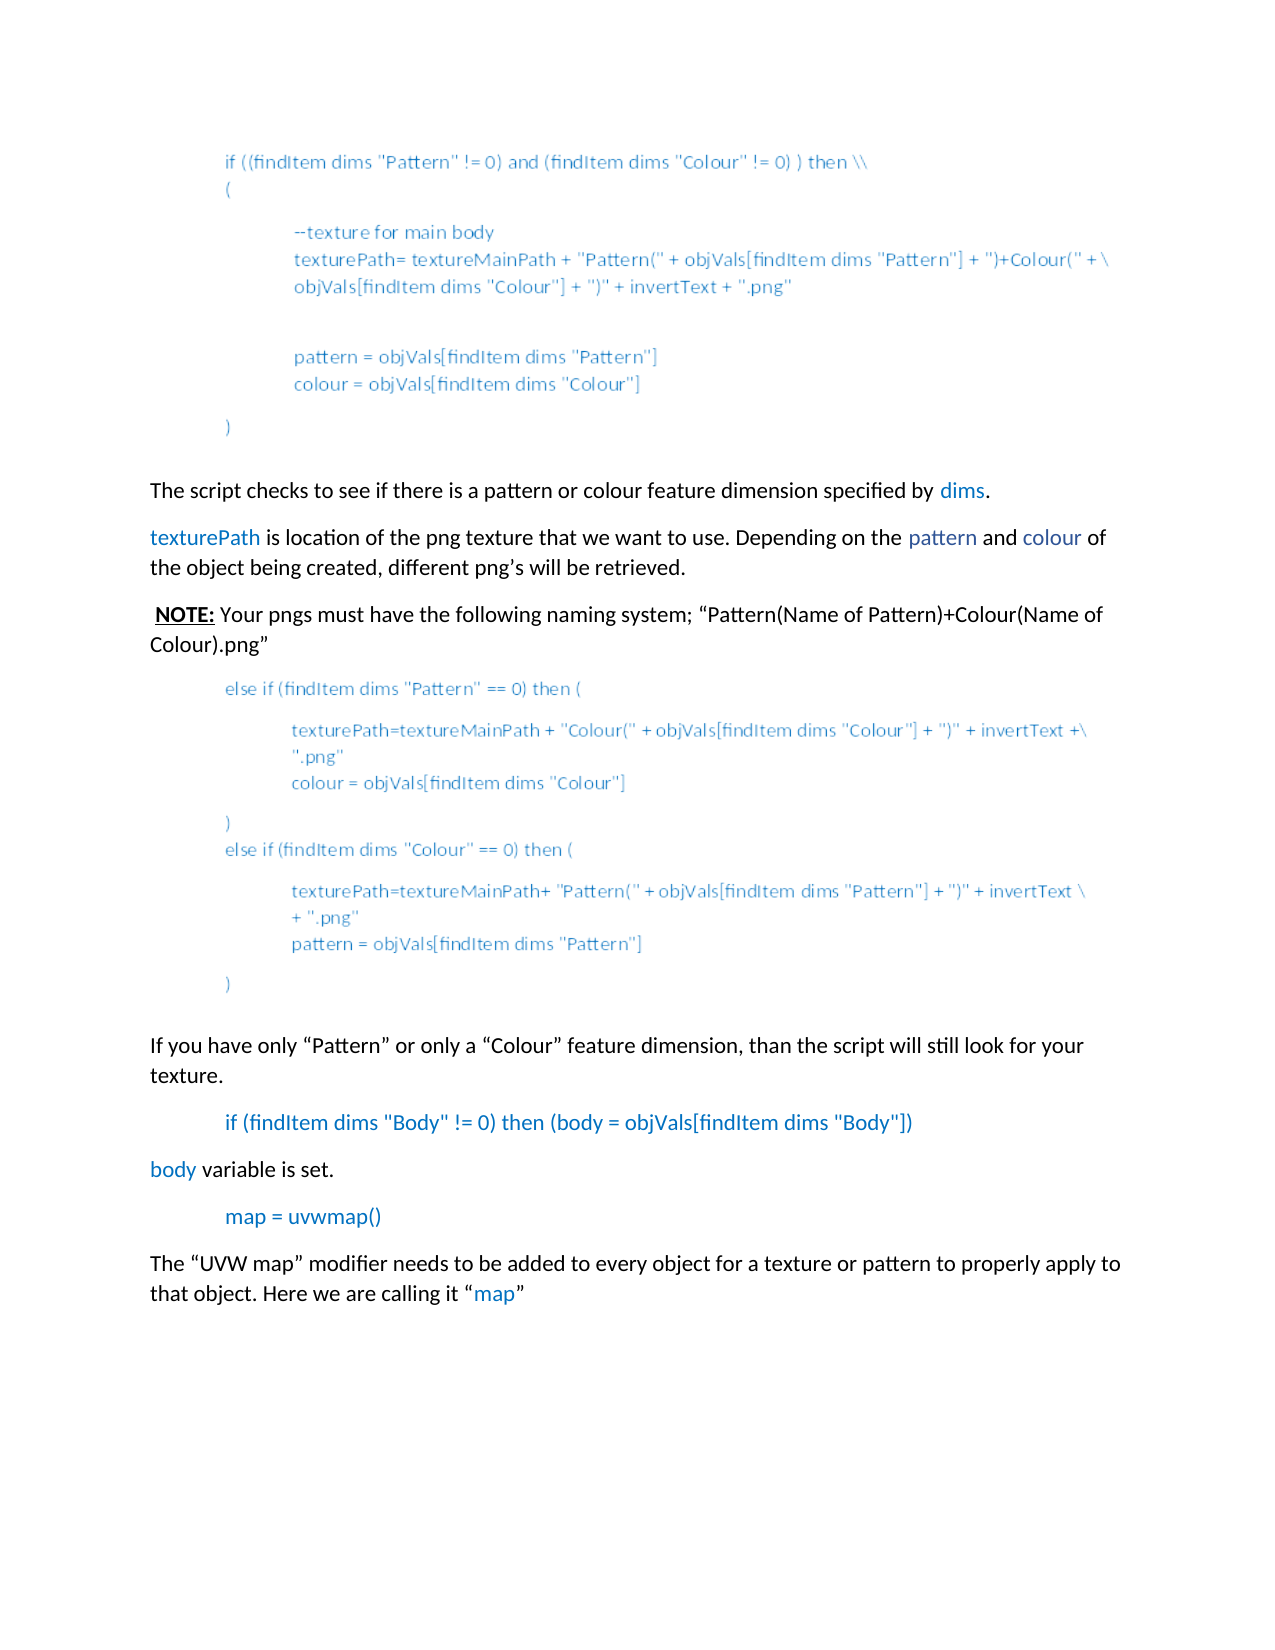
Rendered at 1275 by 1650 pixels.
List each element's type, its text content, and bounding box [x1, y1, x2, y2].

text NOTE: Your pngs must have the following naming system; “Pattern(Name of Pattern)+Colour(Name of Colour).png” [150, 600, 1125, 658]
text The script checks to see if there is a pattern or colour feature dimension specified by dims. [150, 476, 1125, 504]
text The “UVW map” modifier needs to be added to every object for a texture or pattern to properly apply to that object. Here we are calling it “map” [150, 1249, 1125, 1307]
text if (findItem dims "Body" != 0) then (body = objVals[findItem dims "Body"]) [225, 1108, 1125, 1136]
text map = uvwmap() [150, 1202, 1125, 1230]
text texturePath is location of the png texture that we want to use. Depending on the pattern and colour of the object being created, different png’s will be retrieved. [150, 523, 1125, 581]
text If you have only “Pattern” or only a “Colour” feature dimension, than the script will still look for your texture. [150, 1031, 1125, 1089]
text body variable is set. [150, 1155, 1125, 1183]
